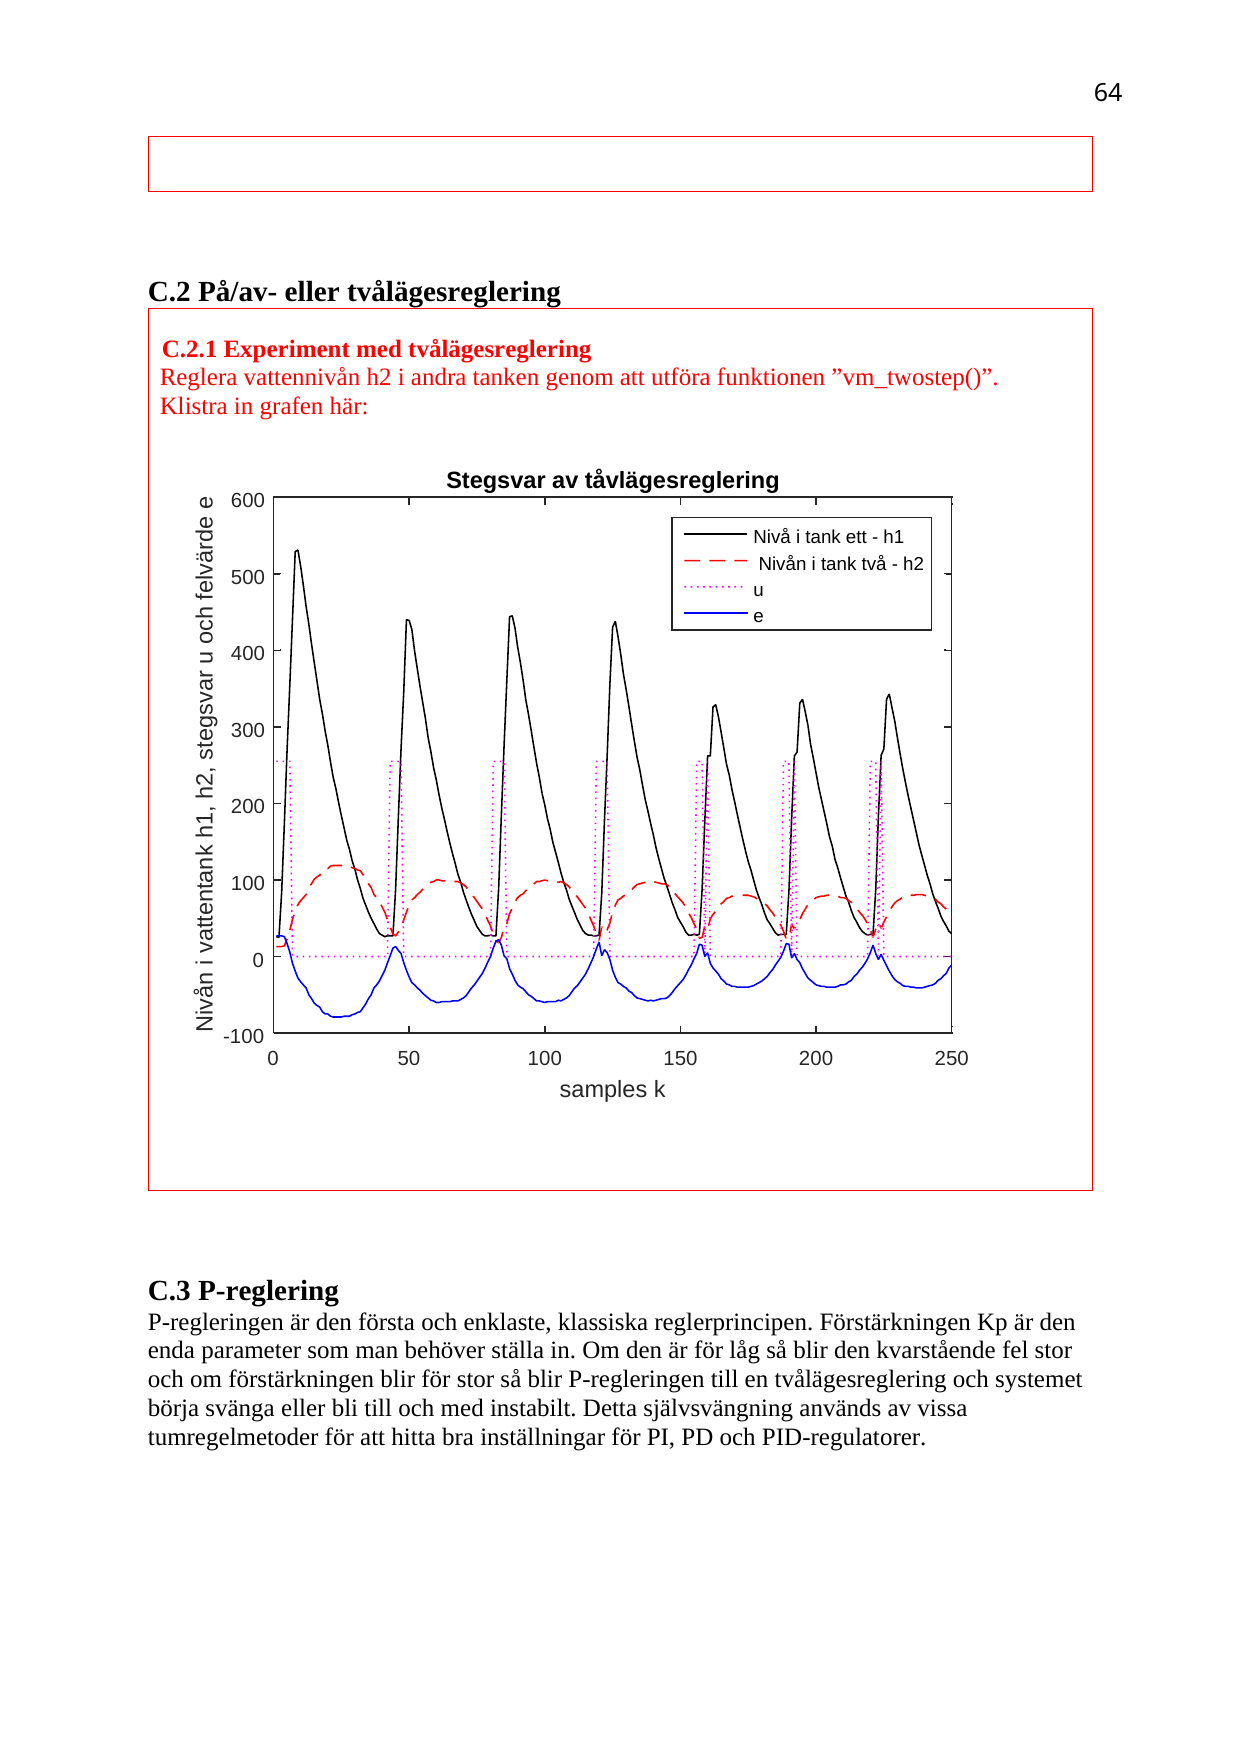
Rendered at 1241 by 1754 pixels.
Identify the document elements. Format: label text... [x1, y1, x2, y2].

text P-regleringen är den första och enklaste, klassiska reglerprincipen. Förstärkningen Kp är den enda parameter som man behöver ställa in. Om den är för låg så blir den kvarstående fel stor och om förstärkningen blir för stor så blir P-regleringen till en tvålägesreglering och systemet börja svänga eller bli till och med instabilt. Detta självsvängning används av vissa tumregelmetoder för att hitta bra inställningar för PI, PD och PID-regulatorer. [148, 1307, 1092, 1451]
table_header C.2.1 Experiment med tvålägesreglering Reglera vattennivån h2 i andra tanken genom att utföra funktionen ”vm_twostep()”. Klistra in grafen här: [149, 309, 1092, 1190]
subtitle C.3 P-reglering [148, 1273, 1092, 1307]
table_cell [149, 137, 1092, 191]
subtitle C.2 På/av- eller tvålägesreglering [148, 274, 1092, 308]
